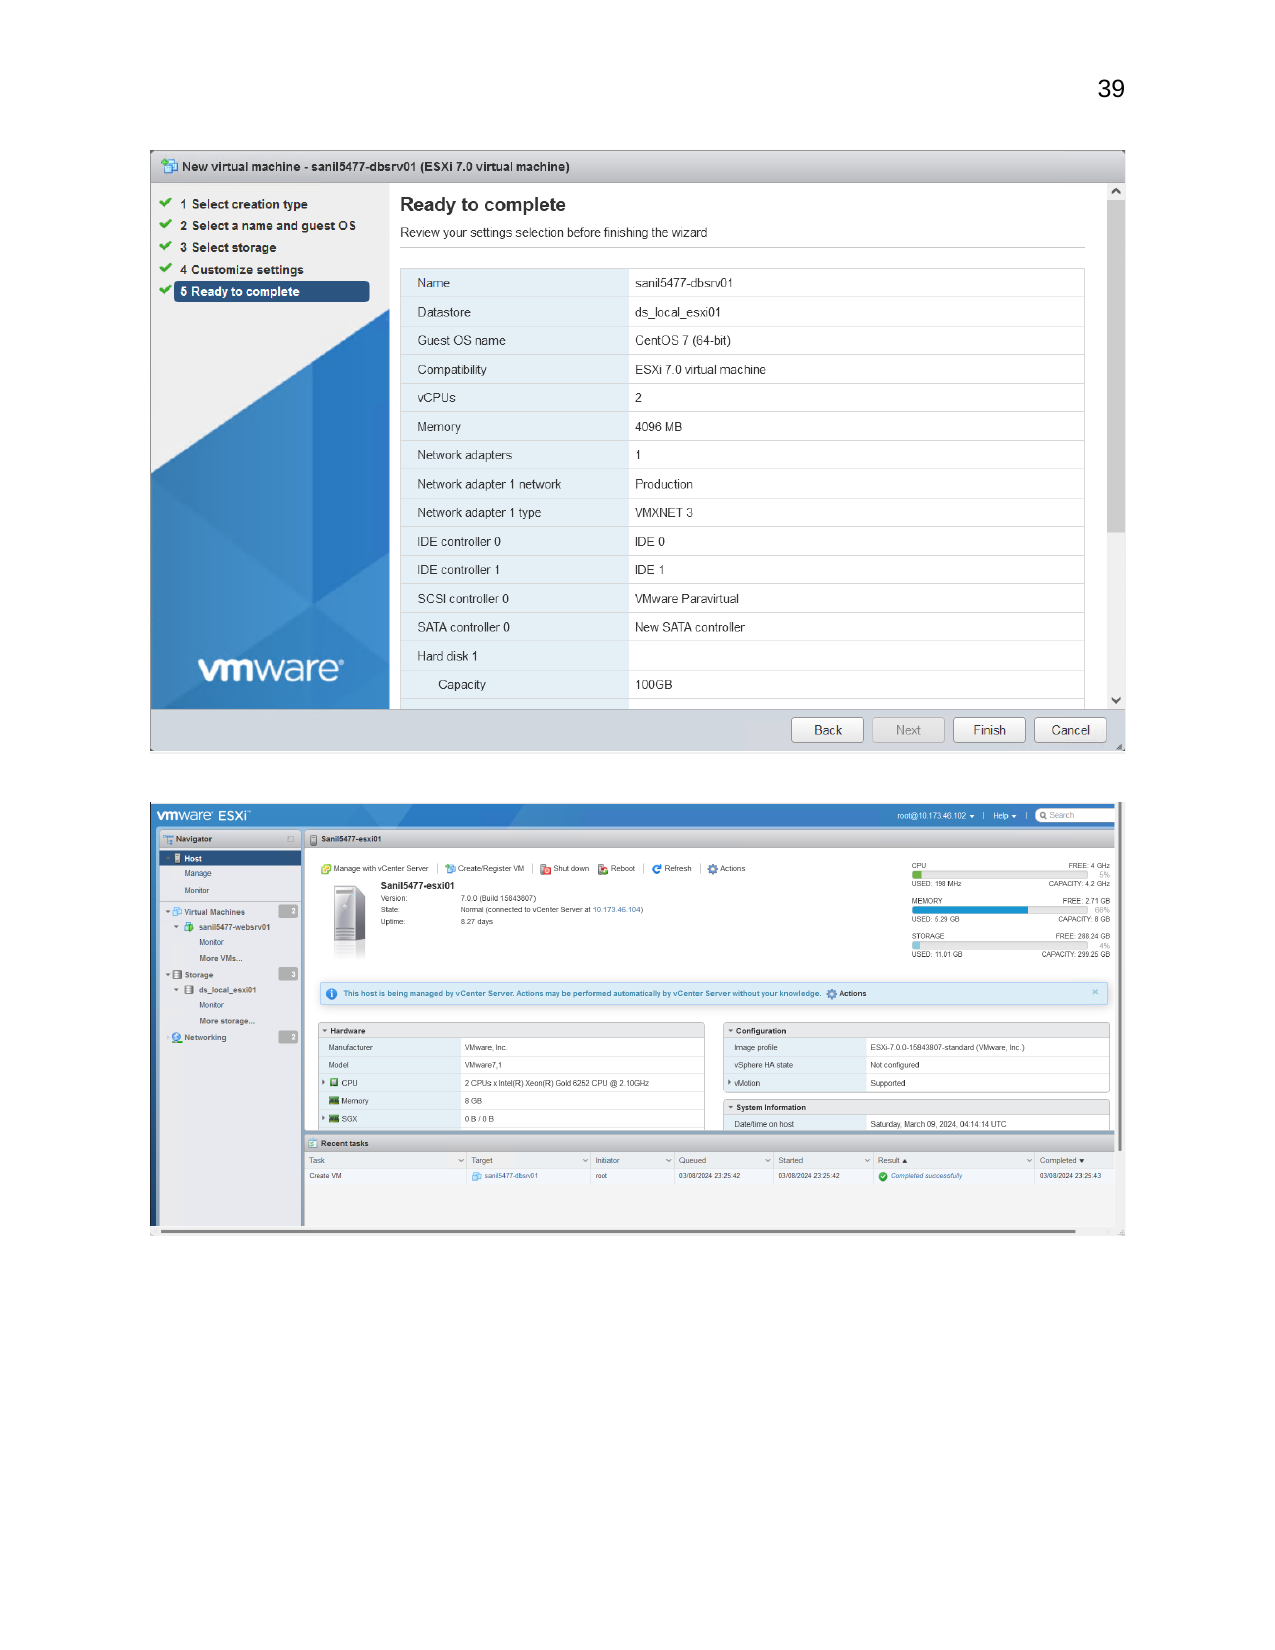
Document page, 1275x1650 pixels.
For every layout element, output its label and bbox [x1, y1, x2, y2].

picture [150, 150, 1125, 754]
picture [150, 802, 1125, 1236]
